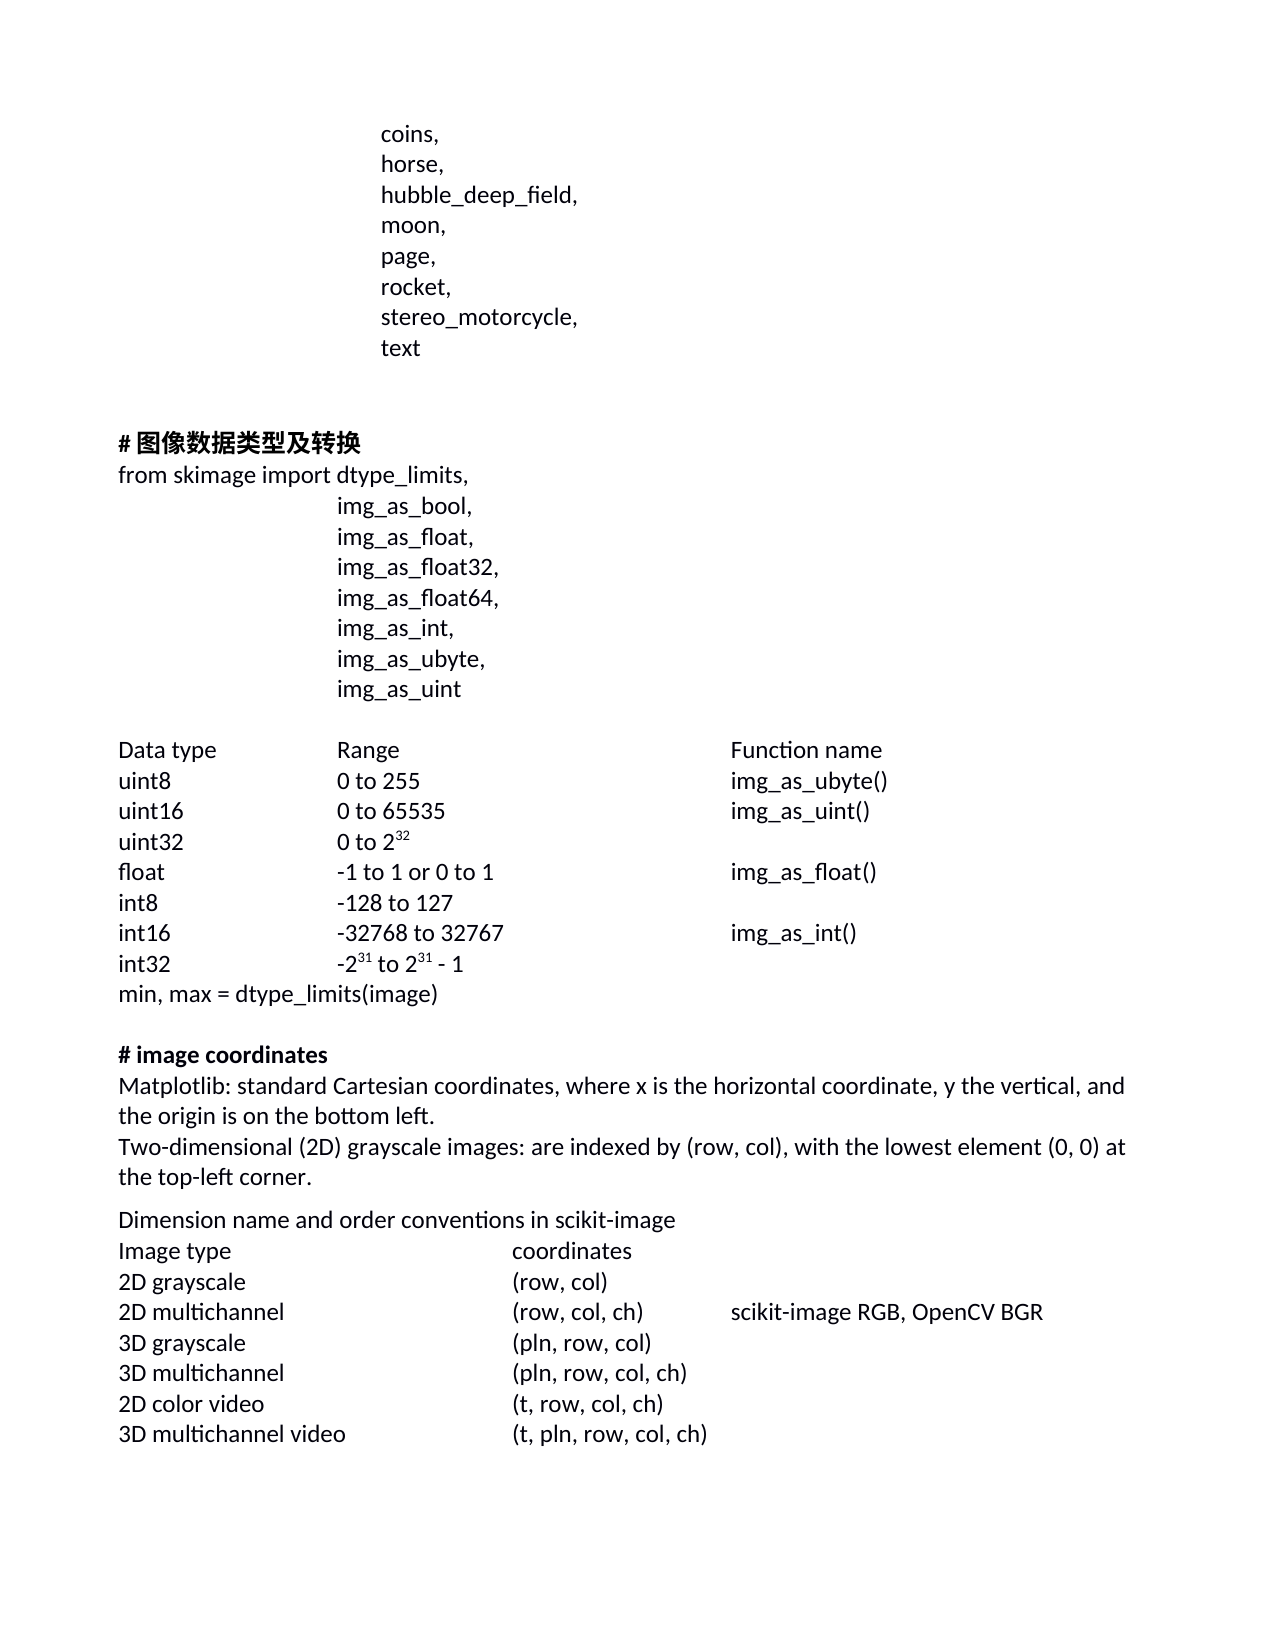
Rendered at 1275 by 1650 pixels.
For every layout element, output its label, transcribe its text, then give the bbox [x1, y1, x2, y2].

text horse, [337, 149, 1157, 179]
text 2D color video (t, row, col, ch) [118, 1388, 1157, 1418]
text 3D multichannel (pln, row, col, ch) [118, 1357, 1157, 1388]
text uint32 0 to 232 [118, 826, 1157, 856]
text img_as_float, [293, 521, 1157, 551]
text 2D grayscale (row, col) [118, 1266, 1157, 1296]
text # image coordinates [118, 1039, 1157, 1070]
text stereo_motorcycle, [337, 301, 1157, 332]
text Two-dimensional (2D) grayscale images: are indexed by (row, col), with the lowest element (0, 0) at the top-left corner. [118, 1131, 1157, 1192]
text int8 -128 to 127 [118, 887, 1157, 917]
text img_as_float64, [293, 582, 1157, 612]
text rocket, [337, 271, 1157, 301]
text moon, [337, 210, 1157, 240]
text int16 -32768 to 32767 img_as_int() [118, 917, 1157, 948]
text int32 -231 to 231 - 1 [118, 948, 1157, 978]
text # 图像数据类型及转换 [118, 423, 1157, 459]
text min, max = dtype_limits(image) [118, 978, 1157, 1009]
text text [337, 332, 1157, 362]
text Data type Range Function name [118, 734, 1157, 765]
text uint16 0 to 65535 img_as_uint() [118, 795, 1157, 826]
text 2D multichannel (row, col, ch) scikit-image RGB, OpenCV BGR [118, 1296, 1157, 1327]
text uint8 0 to 255 img_as_ubyte() [118, 765, 1157, 795]
text coins, [337, 118, 1157, 149]
text hubble_deep_field, [337, 179, 1157, 210]
text img_as_float32, [293, 551, 1157, 582]
text page, [337, 240, 1157, 271]
text from skimage import dtype_limits, [118, 459, 1157, 490]
text Matplotlib: standard Cartesian coordinates, where x is the horizontal coordinate, y the vertical, and the origin is on the bottom left. [118, 1070, 1157, 1131]
text img_as_int, [293, 612, 1157, 643]
text Dimension name and order conventions in scikit-image [118, 1204, 1157, 1235]
text img_as_uint [293, 673, 1157, 704]
text img_as_bool, [293, 490, 1157, 521]
text 3D grayscale (pln, row, col) [118, 1327, 1157, 1357]
text img_as_ubyte, [293, 643, 1157, 673]
text 3D multichannel video (t, pln, row, col, ch) [118, 1418, 1157, 1449]
text Image type coordinates [118, 1235, 1157, 1266]
text float -1 to 1 or 0 to 1 img_as_float () [118, 856, 1157, 887]
